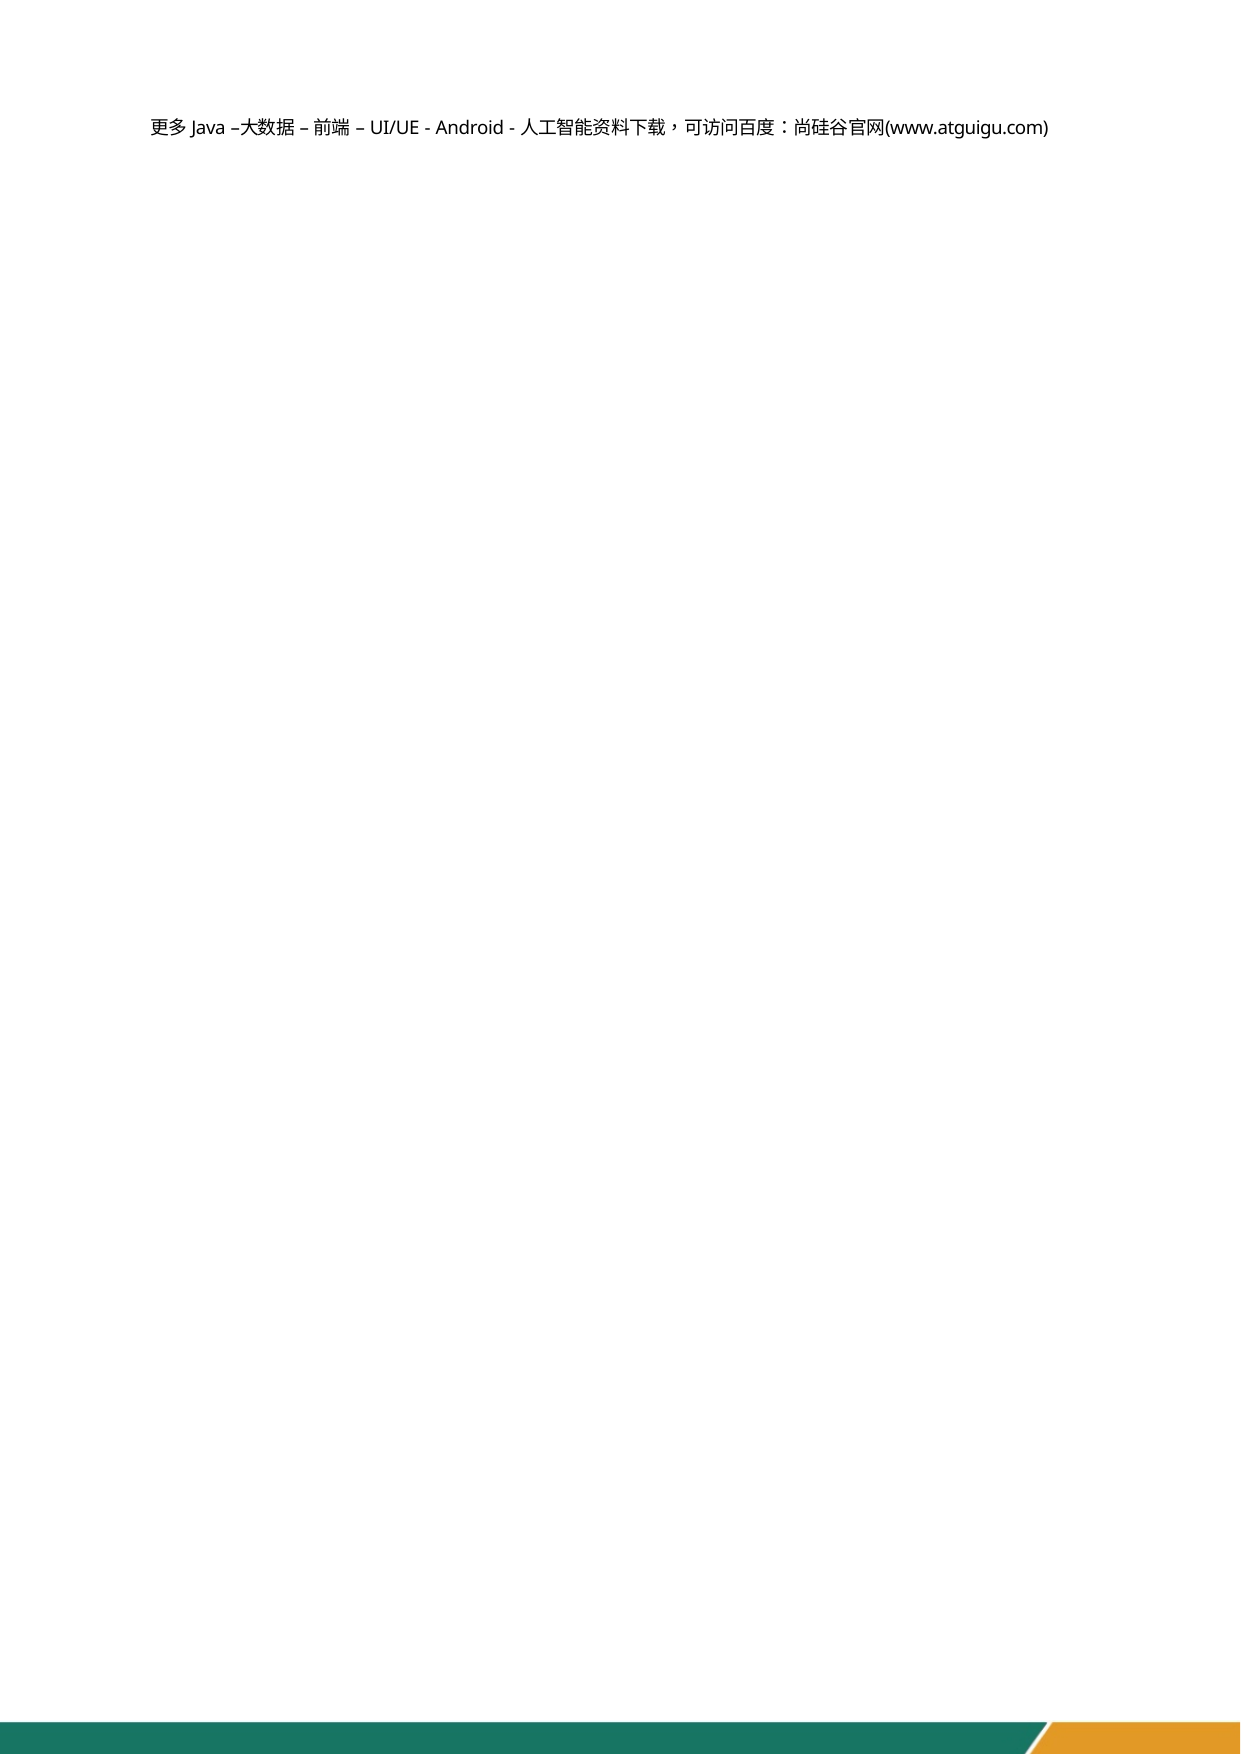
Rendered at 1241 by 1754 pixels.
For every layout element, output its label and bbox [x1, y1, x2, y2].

picture [0, 1720, 1241, 1754]
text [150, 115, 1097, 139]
